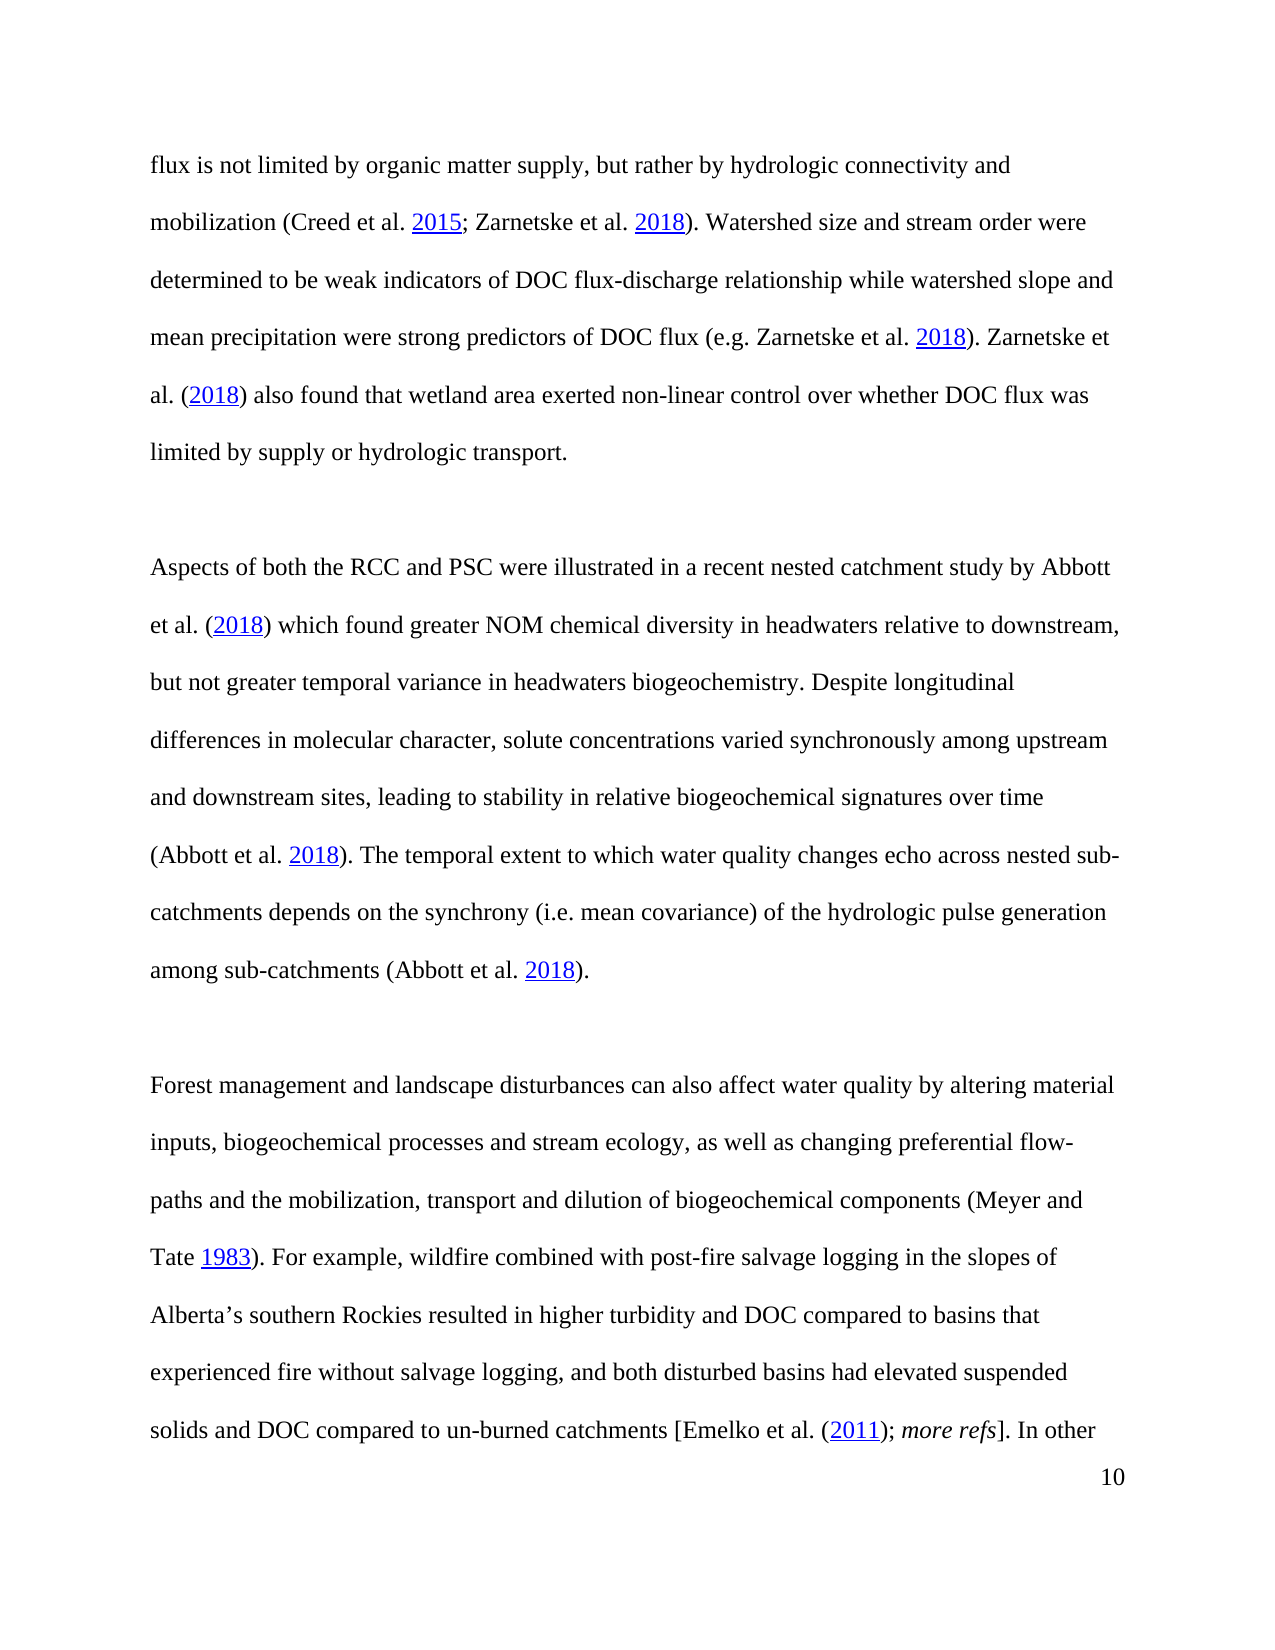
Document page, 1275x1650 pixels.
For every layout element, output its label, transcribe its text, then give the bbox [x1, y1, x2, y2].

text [150, 150, 1125, 466]
text Aspects of both the RCC and PSC were illustrated in a recent nested catchment study by Abbott et al. (2018) which found greater NOM chemical diversity in headwaters relative to downstream, but not greater temporal variance in headwaters biogeochemistry. Despite longitudinal differences in molecular character, solute concentrations varied synchronously among upstream and downstream sites, leading to stability in relative biogeochemical signatures over time (Abbott et al. 2018). The temporal extent to which water quality changes echo across nested sub-catchments depends on the synchrony (i.e. mean covariance) of the hydrologic pulse generation among sub-catchments (Abbott et al. 2018). [150, 552, 1125, 984]
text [150, 1070, 1125, 1444]
